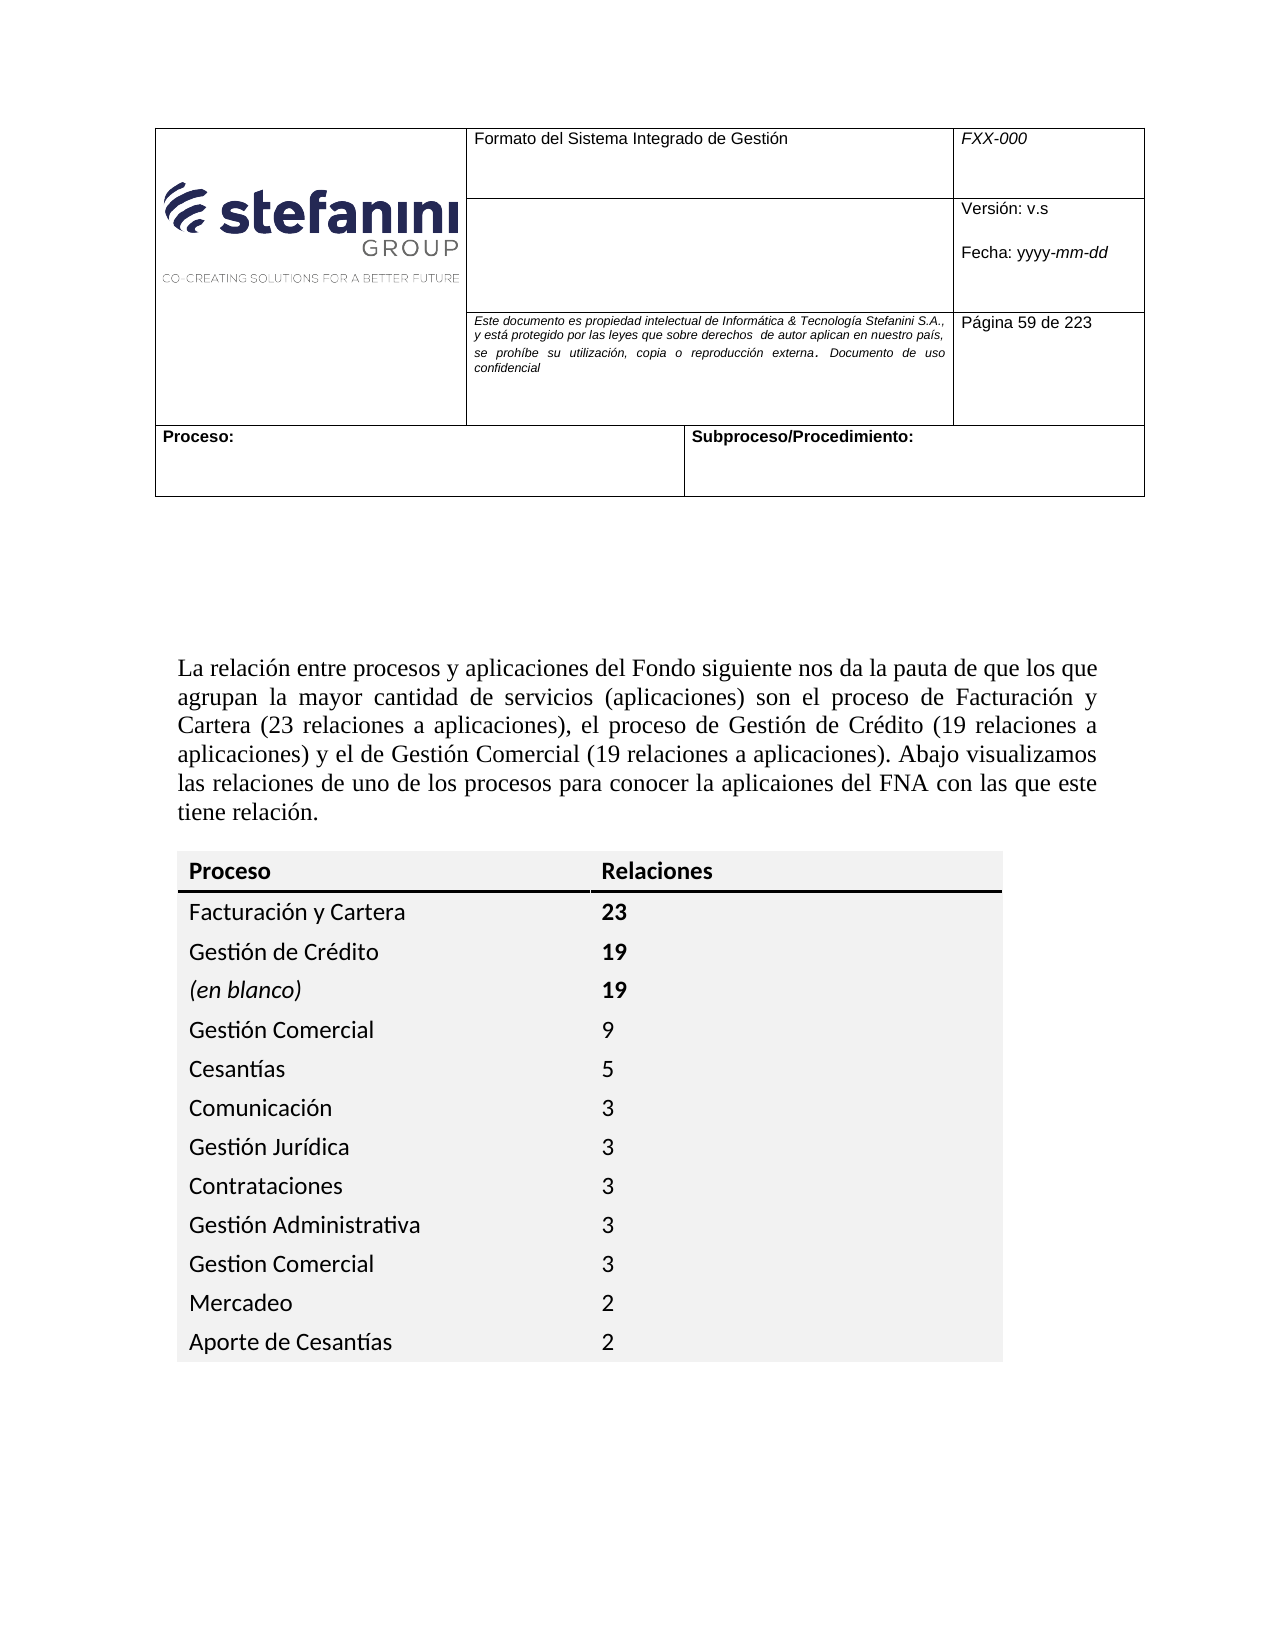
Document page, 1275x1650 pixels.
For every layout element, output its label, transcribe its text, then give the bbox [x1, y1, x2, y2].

table_cell 3 [591, 1127, 1002, 1165]
table_cell 3 [591, 1088, 1002, 1126]
table_header Relaciones [591, 852, 1002, 890]
table_cell Cesantías [178, 1049, 590, 1087]
table_cell 19 [591, 932, 1002, 970]
table_cell Gestión Comercial [178, 1010, 590, 1048]
table_header Proceso [178, 852, 590, 890]
table_cell 3 [591, 1244, 1002, 1282]
table_cell Facturación y Cartera [178, 893, 590, 931]
table_cell 19 [591, 971, 1002, 1009]
table_cell 2 [591, 1284, 1002, 1321]
picture [162, 182, 460, 286]
table_cell Gestión de Crédito [178, 932, 590, 970]
table_cell Gestión Jurídica [178, 1127, 590, 1165]
table_cell Comunicación [178, 1088, 590, 1126]
table_cell 3 [591, 1166, 1002, 1204]
table_cell 9 [591, 1010, 1002, 1048]
table_cell 23 [591, 893, 1002, 931]
table_cell Gestion Comercial [178, 1244, 590, 1282]
table_cell 3 [591, 1205, 1002, 1243]
text La relación entre procesos y aplicaciones del Fondo siguiente nos da la pauta de que los que agrupan la mayor cantidad de servicios (aplicaciones) son el proceso de Facturación y Cartera (23 relaciones a aplicaciones), el proceso de Gestión de Crédito (19 relaciones a aplicaciones) y el de Gestión Comercial (19 relaciones a aplicaciones). Abajo visualizamos las relaciones de uno de los procesos para conocer la aplicaiones del FNA con las que este tiene relación. [177, 653, 1098, 826]
table_cell Aporte de Cesantías [178, 1323, 590, 1361]
table_cell 2 [591, 1323, 1002, 1361]
table_cell 5 [591, 1049, 1002, 1087]
table_cell (en blanco) [178, 971, 590, 1009]
table_cell Mercadeo [178, 1284, 590, 1321]
table_cell Contrataciones [178, 1166, 590, 1204]
table_cell Gestión Administrativa [178, 1205, 590, 1243]
